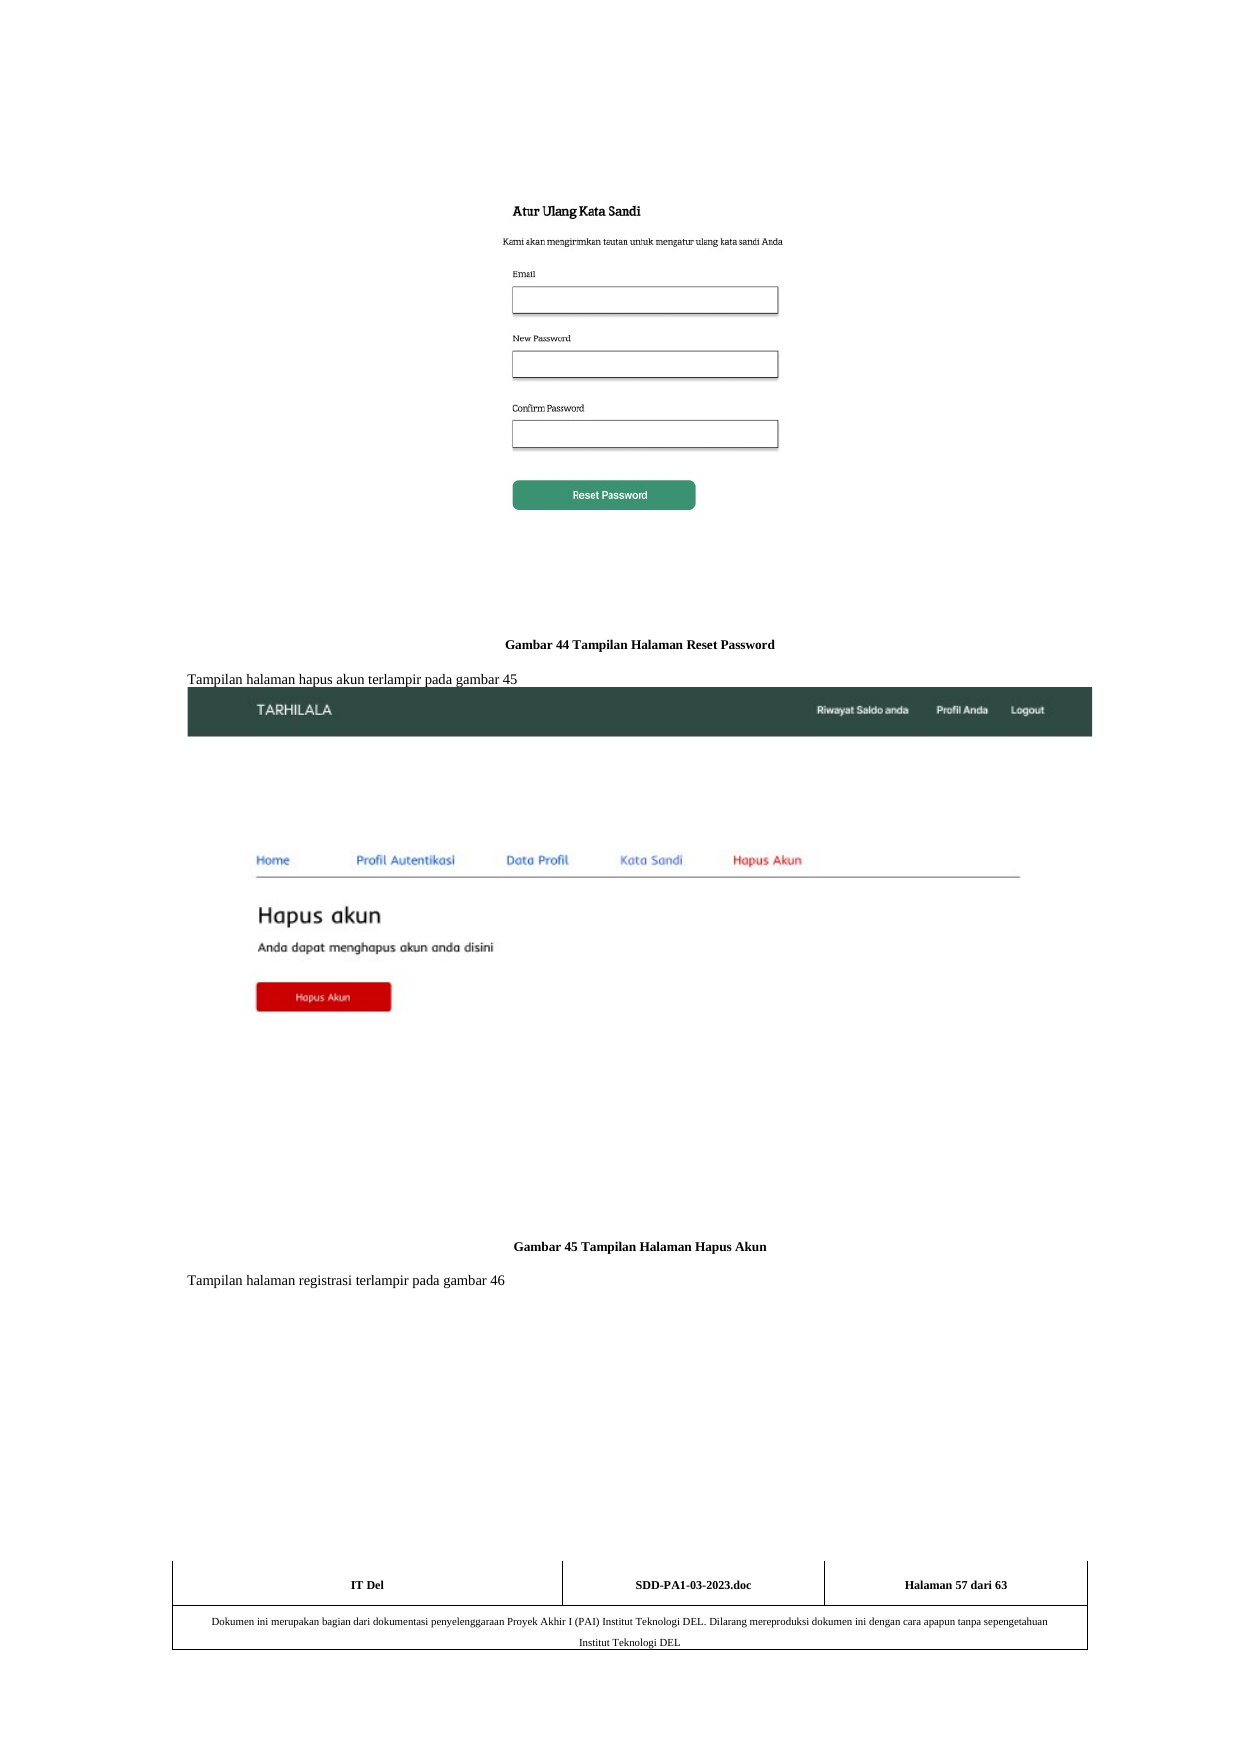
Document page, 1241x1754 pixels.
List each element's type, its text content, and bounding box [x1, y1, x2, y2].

picture [187, 687, 1093, 1203]
picture [332, 147, 948, 601]
text Tampilan halaman hapus akun terlampir pada gambar 45 [187, 659, 1092, 687]
text Tampilan halaman registrasi terlampir pada gambar 46 [187, 1260, 1092, 1289]
subtitle Gambar 45 Tampilan Halaman Hapus Akun [187, 1227, 1092, 1254]
subtitle Gambar 44 Tampilan Halaman Reset Password [187, 626, 1092, 652]
